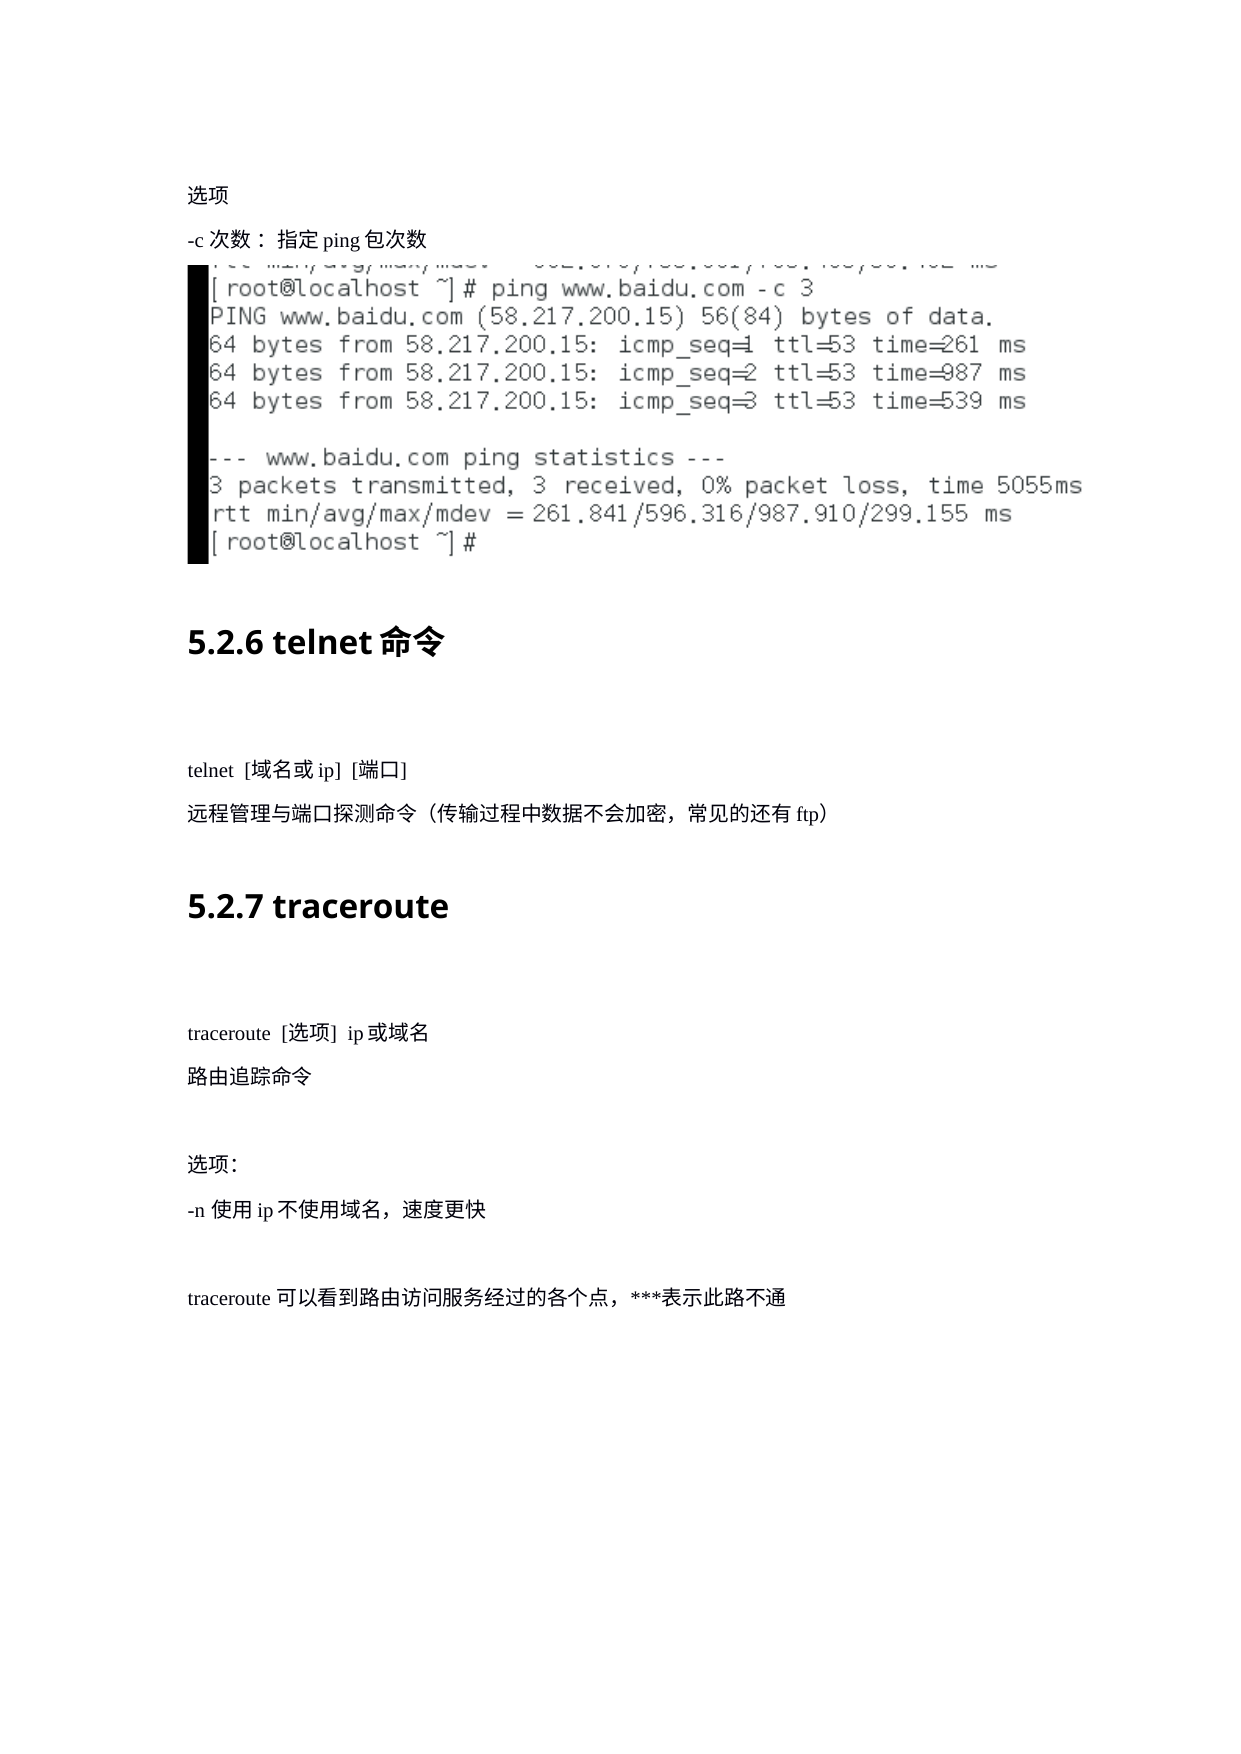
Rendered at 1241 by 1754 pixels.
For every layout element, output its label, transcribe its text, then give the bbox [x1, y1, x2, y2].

subtitle 5.2.7 traceroute [187, 861, 1053, 949]
text 路由追踪命令 [187, 1054, 1053, 1098]
text 选项 [187, 172, 1053, 216]
picture [187, 265, 1105, 564]
text 远程管理与端口探测命令（传输过程中数据不会加密，常见的还有ftp） [187, 790, 1053, 834]
text traceroute 可以看到路由访问服务经过的各个点，***表示此路不通 [187, 1274, 1053, 1318]
text -n 使用ip不使用域名，速度更快 [187, 1186, 1053, 1230]
text traceroute [选项] ip或域名 [187, 1010, 1053, 1054]
text 选项： [187, 1142, 1053, 1186]
subtitle 5.2.6 telnet命令 [187, 596, 1053, 684]
text telnet [域名或ip] [端口] [187, 746, 1053, 790]
text -c 次数 ：指定ping包次数 [187, 216, 1053, 260]
